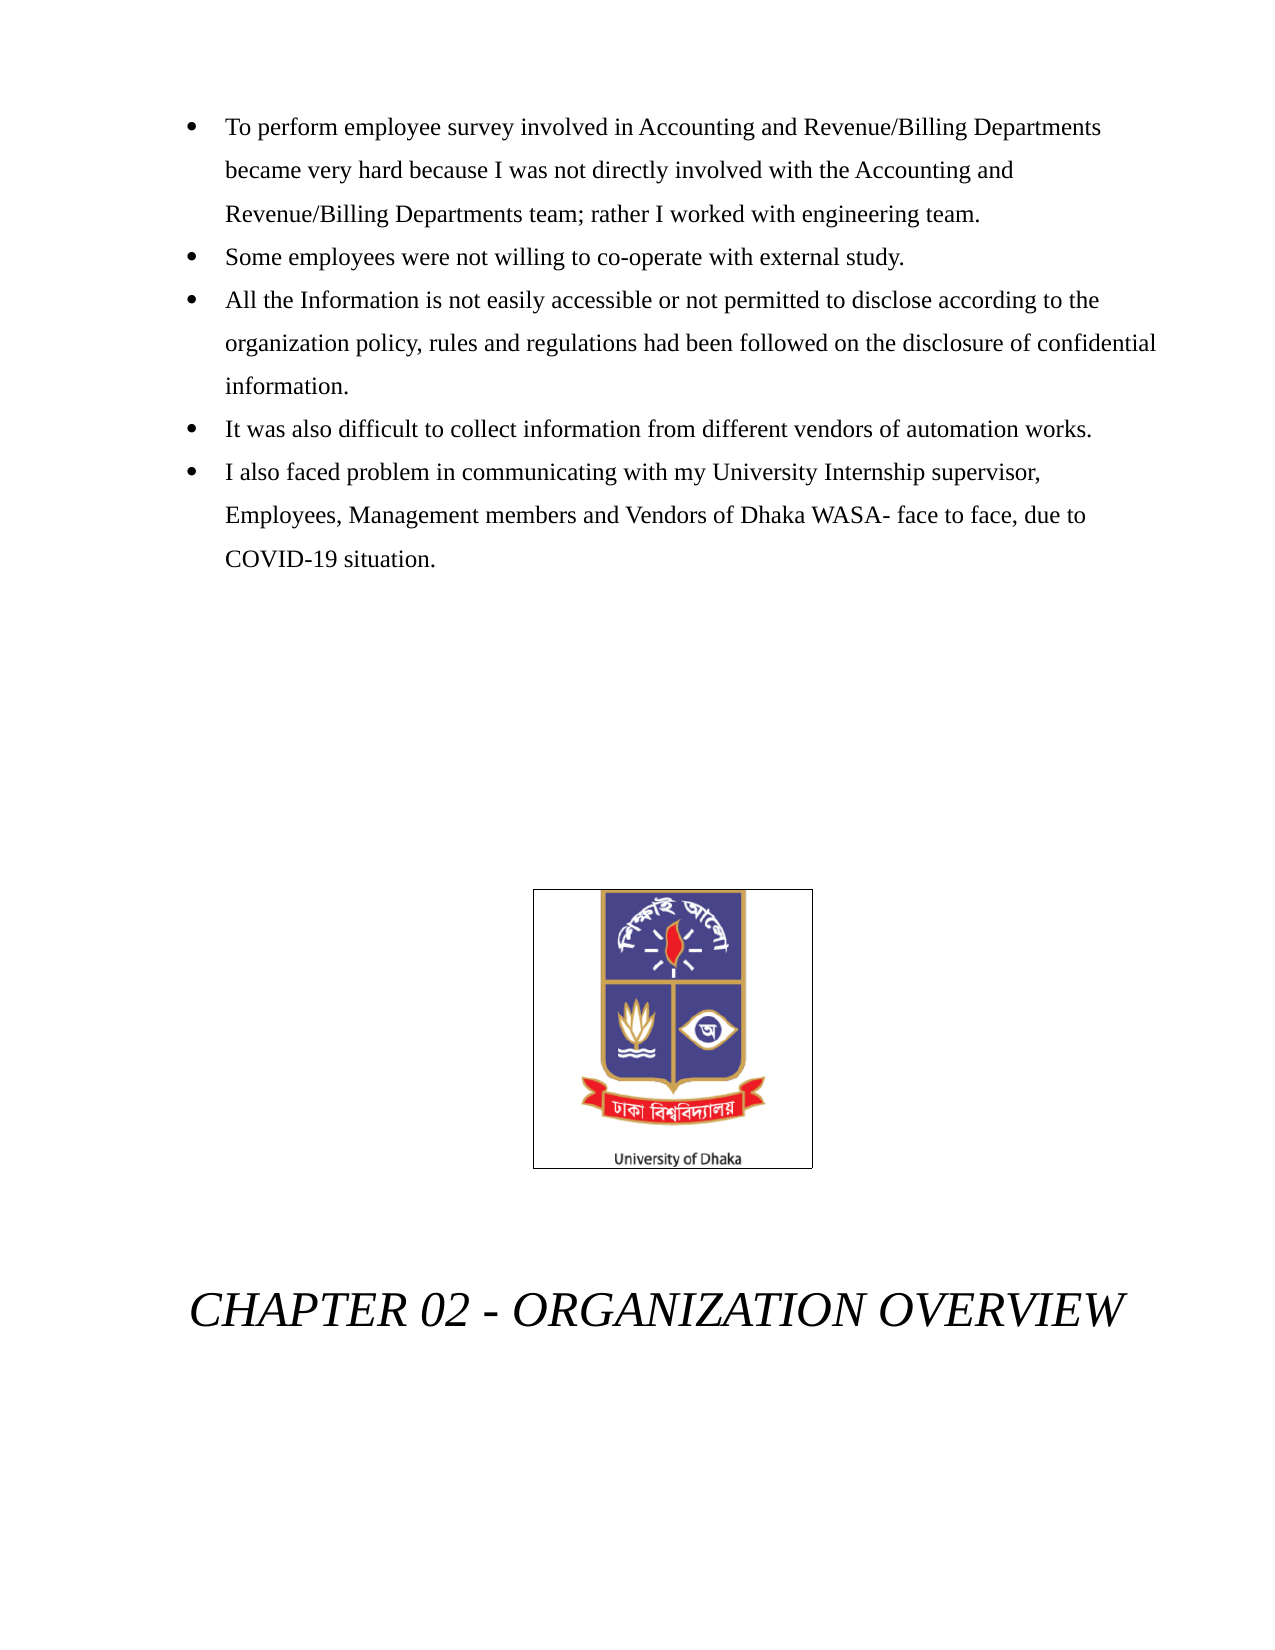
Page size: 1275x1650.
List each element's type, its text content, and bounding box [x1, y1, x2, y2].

list It was also difficult to collect information from different vendors of automation works. [187, 414, 1162, 443]
list I also faced problem in communicating with my University Internship supervisor, Employees, Management members and Vendors of Dhaka WASA- face to face, due to COVID-19 situation. [187, 457, 1162, 572]
text CHAPTER 02 - ORGANIZATION OVERVIEW [150, 1279, 1162, 1337]
list Some employees were not willing to co-operate with external study. [187, 242, 1162, 271]
picture [534, 890, 811, 1167]
list To perform employee survey involved in Accounting and Revenue/Billing Departments became very hard because I was not directly involved with the Accounting and Revenue/Billing Departments team; rather I worked with engineering team. [187, 112, 1162, 227]
list All the Information is not easily accessible or not permitted to disclose according to the organization policy, rules and regulations had been followed on the disclosure of confidential information. [187, 285, 1162, 400]
